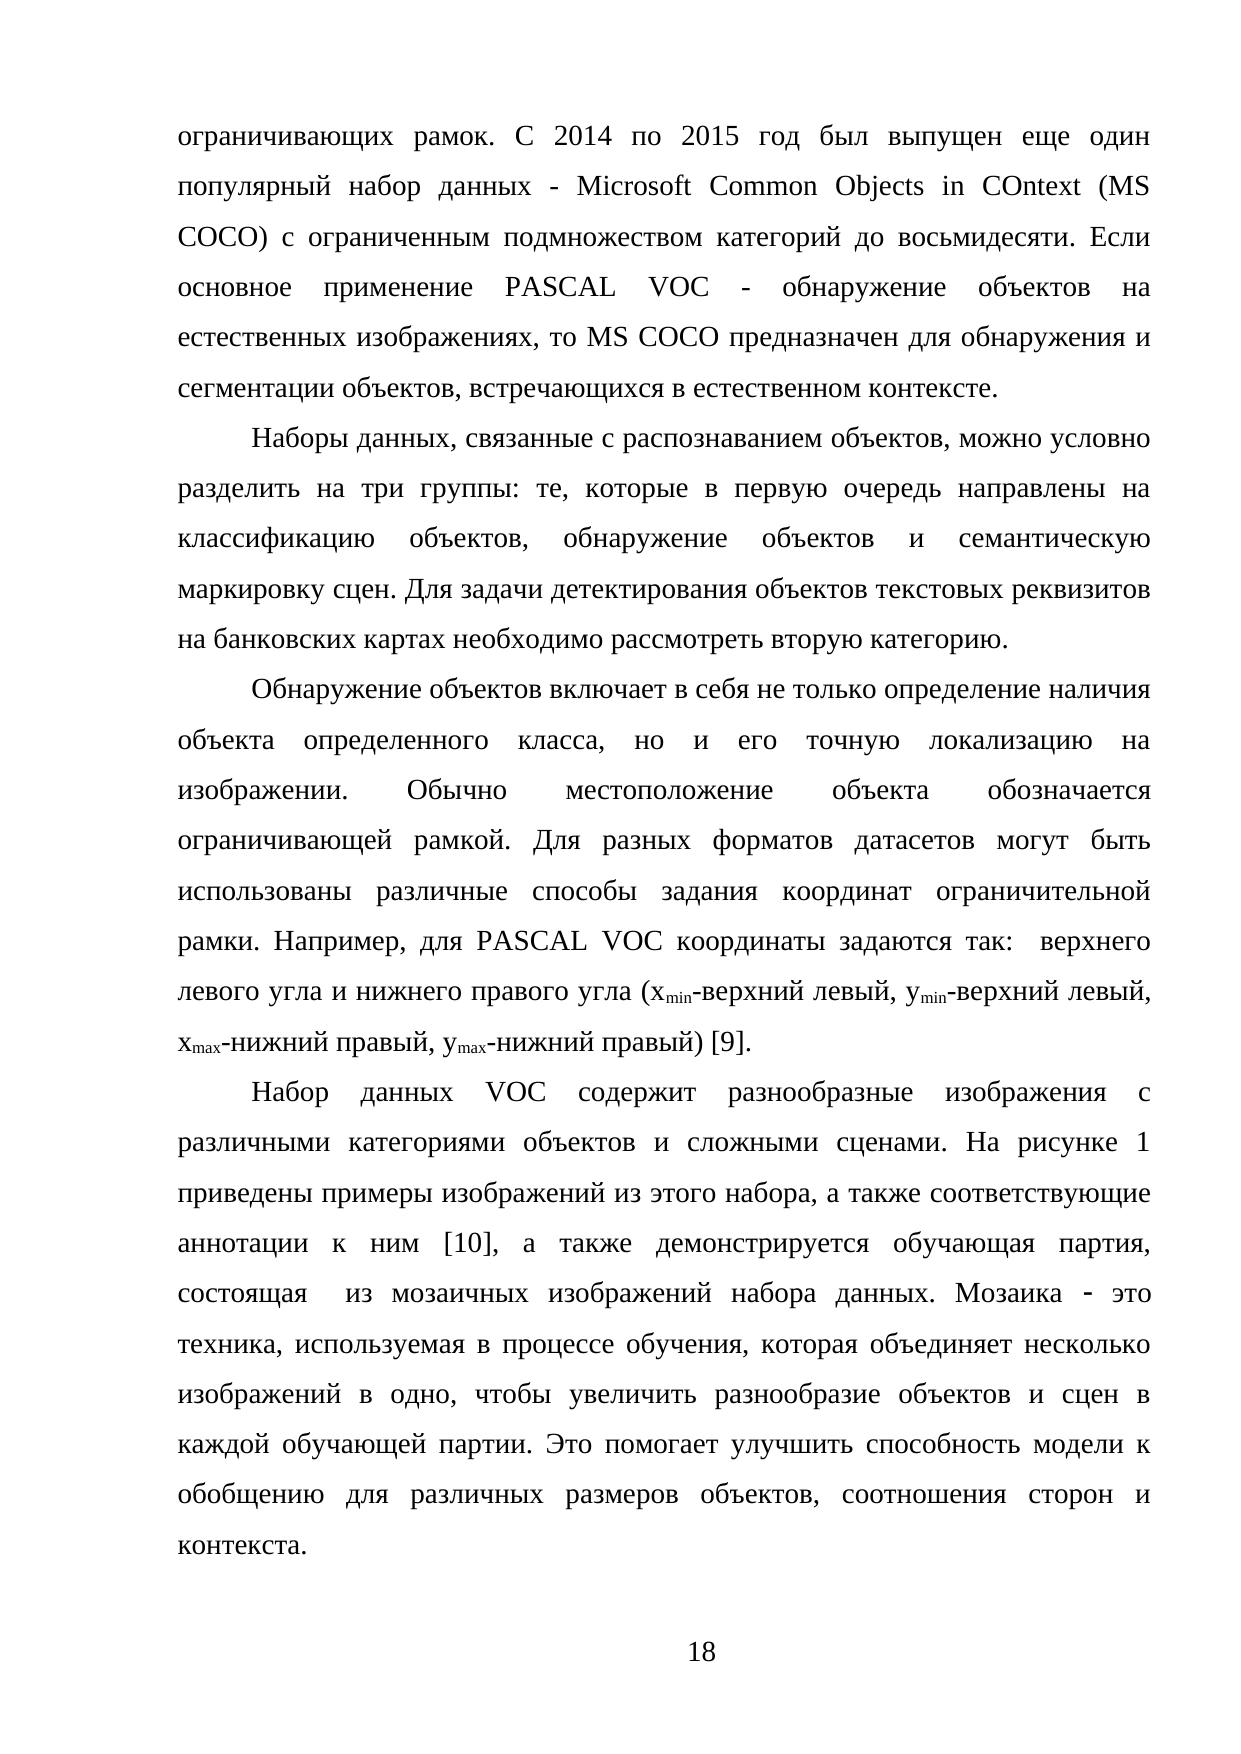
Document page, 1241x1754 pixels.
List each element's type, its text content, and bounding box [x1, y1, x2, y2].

text Наборы данных, связанные с распознаванием объектов, можно условно разделить на три группы: те, которые в первую очередь направлены на классификацию объектов, обнаружение объектов и семантическую маркировку сцен. Для задачи детектирования объектов текстовых реквизитов на банковских картах необходимо рассмотреть вторую категорию. [177, 420, 1152, 655]
text Обнаружение объектов включает в себя не только определение наличия объекта определенного класса, но и его точную локализацию на изображении. Обычно местоположение объекта обозначается ограничивающей рамкой. Для разных форматов датасетов могут быть использованы различные способы задания координат ограничительной рамки. Например, для PASCAL VOC координаты задаются так: верхнего левого угла и нижнего правого угла (xmin-верхний левый, ymin-верхний левый, xmax-нижний правый, ymax-нижний правый) [9]. [177, 672, 1152, 1057]
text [177, 118, 1152, 403]
text Набор данных VOC содержит разнообразные изображения с различными категориями объектов и сложными сценами. На рисунке 1 приведены примеры изображений из этого набора, а также соответствующие аннотации к ним [10], а также демонстрируется обучающая партия, состоящая из мозаичных изображений набора данных. Мозаика это техника, используемая в процессе обучения, которая объединяет несколько изображений в одно, чтобы увеличить разнообразие объектов и сцен в каждой обучающей партии. Это помогает улучшить способность модели к обобщению для различных размеров объектов, соотношения сторон и контекста. [177, 1074, 1152, 1561]
